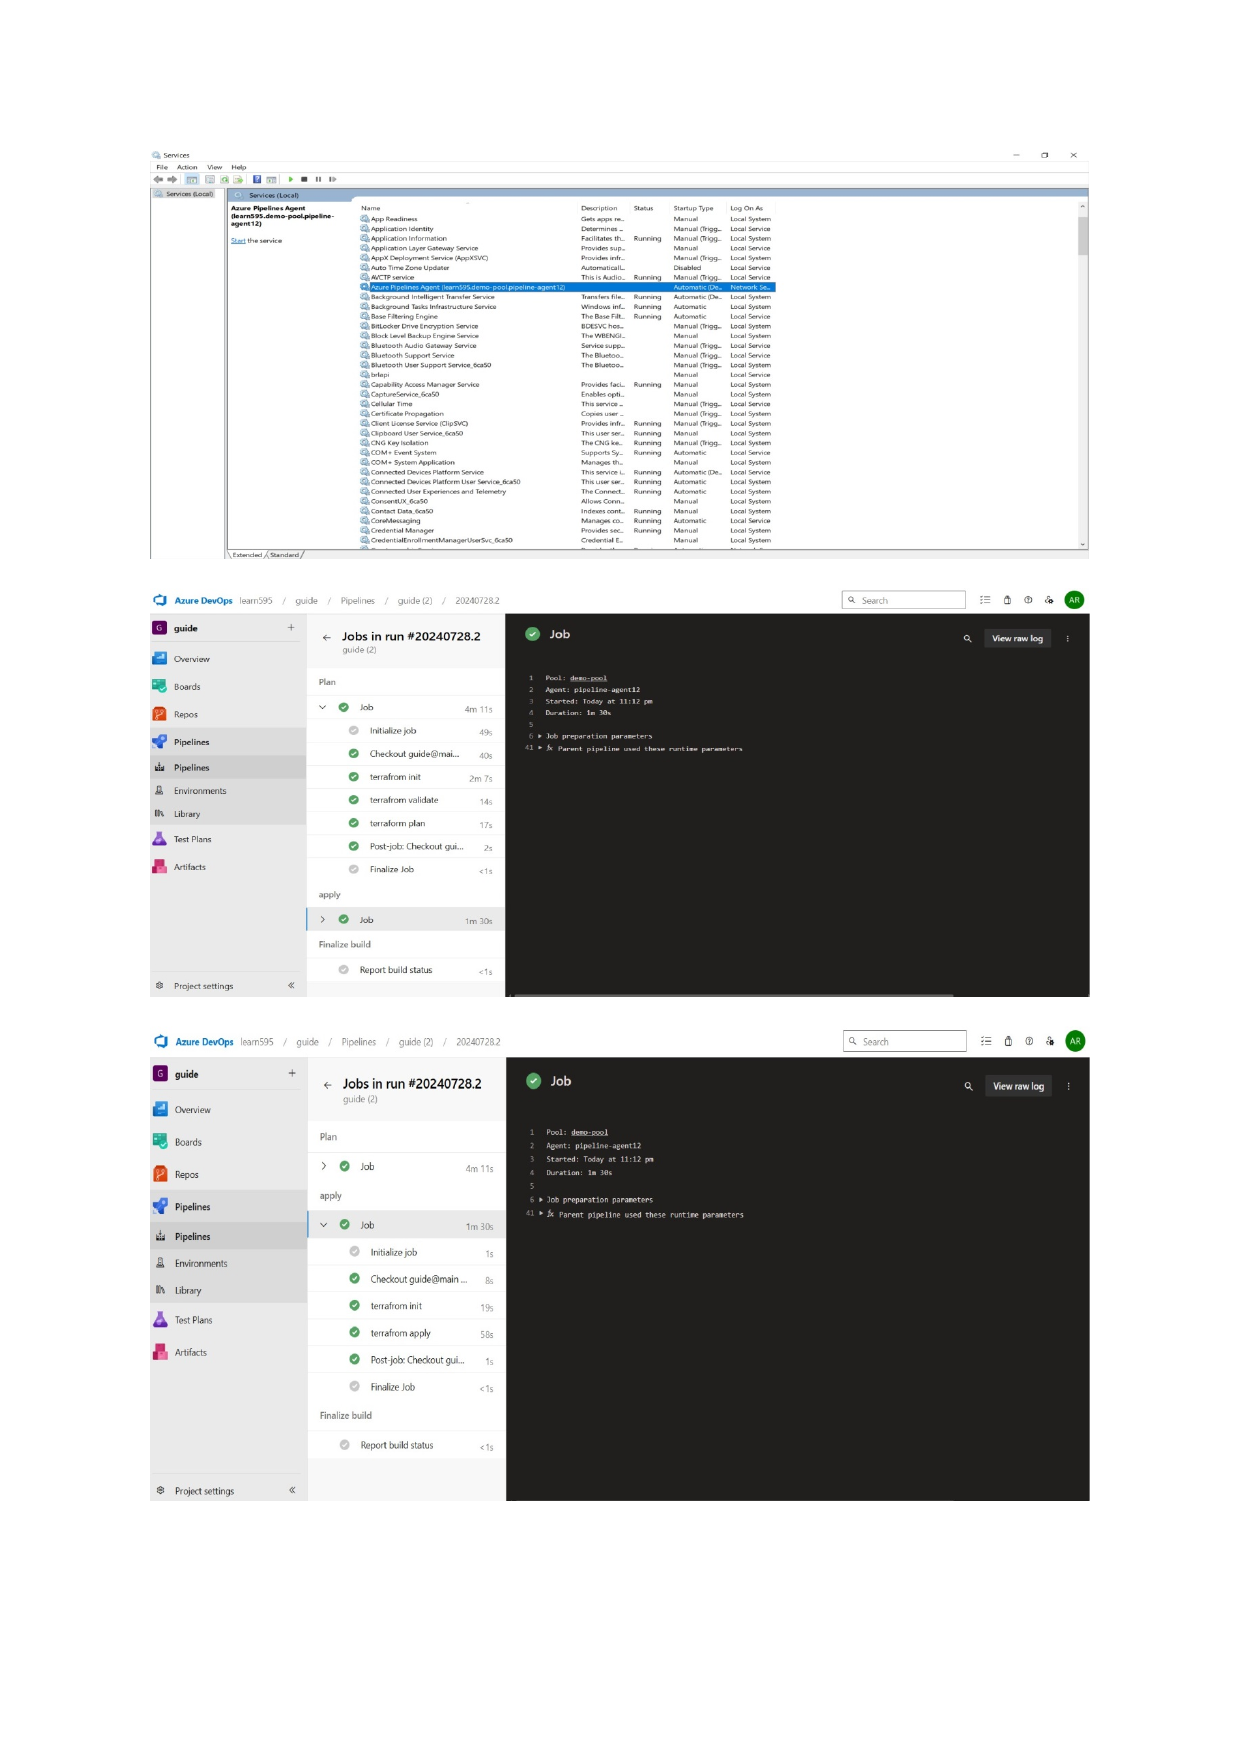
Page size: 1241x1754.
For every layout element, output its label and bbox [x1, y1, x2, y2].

picture [150, 150, 1089, 559]
picture [150, 1026, 1090, 1501]
picture [150, 588, 1090, 997]
